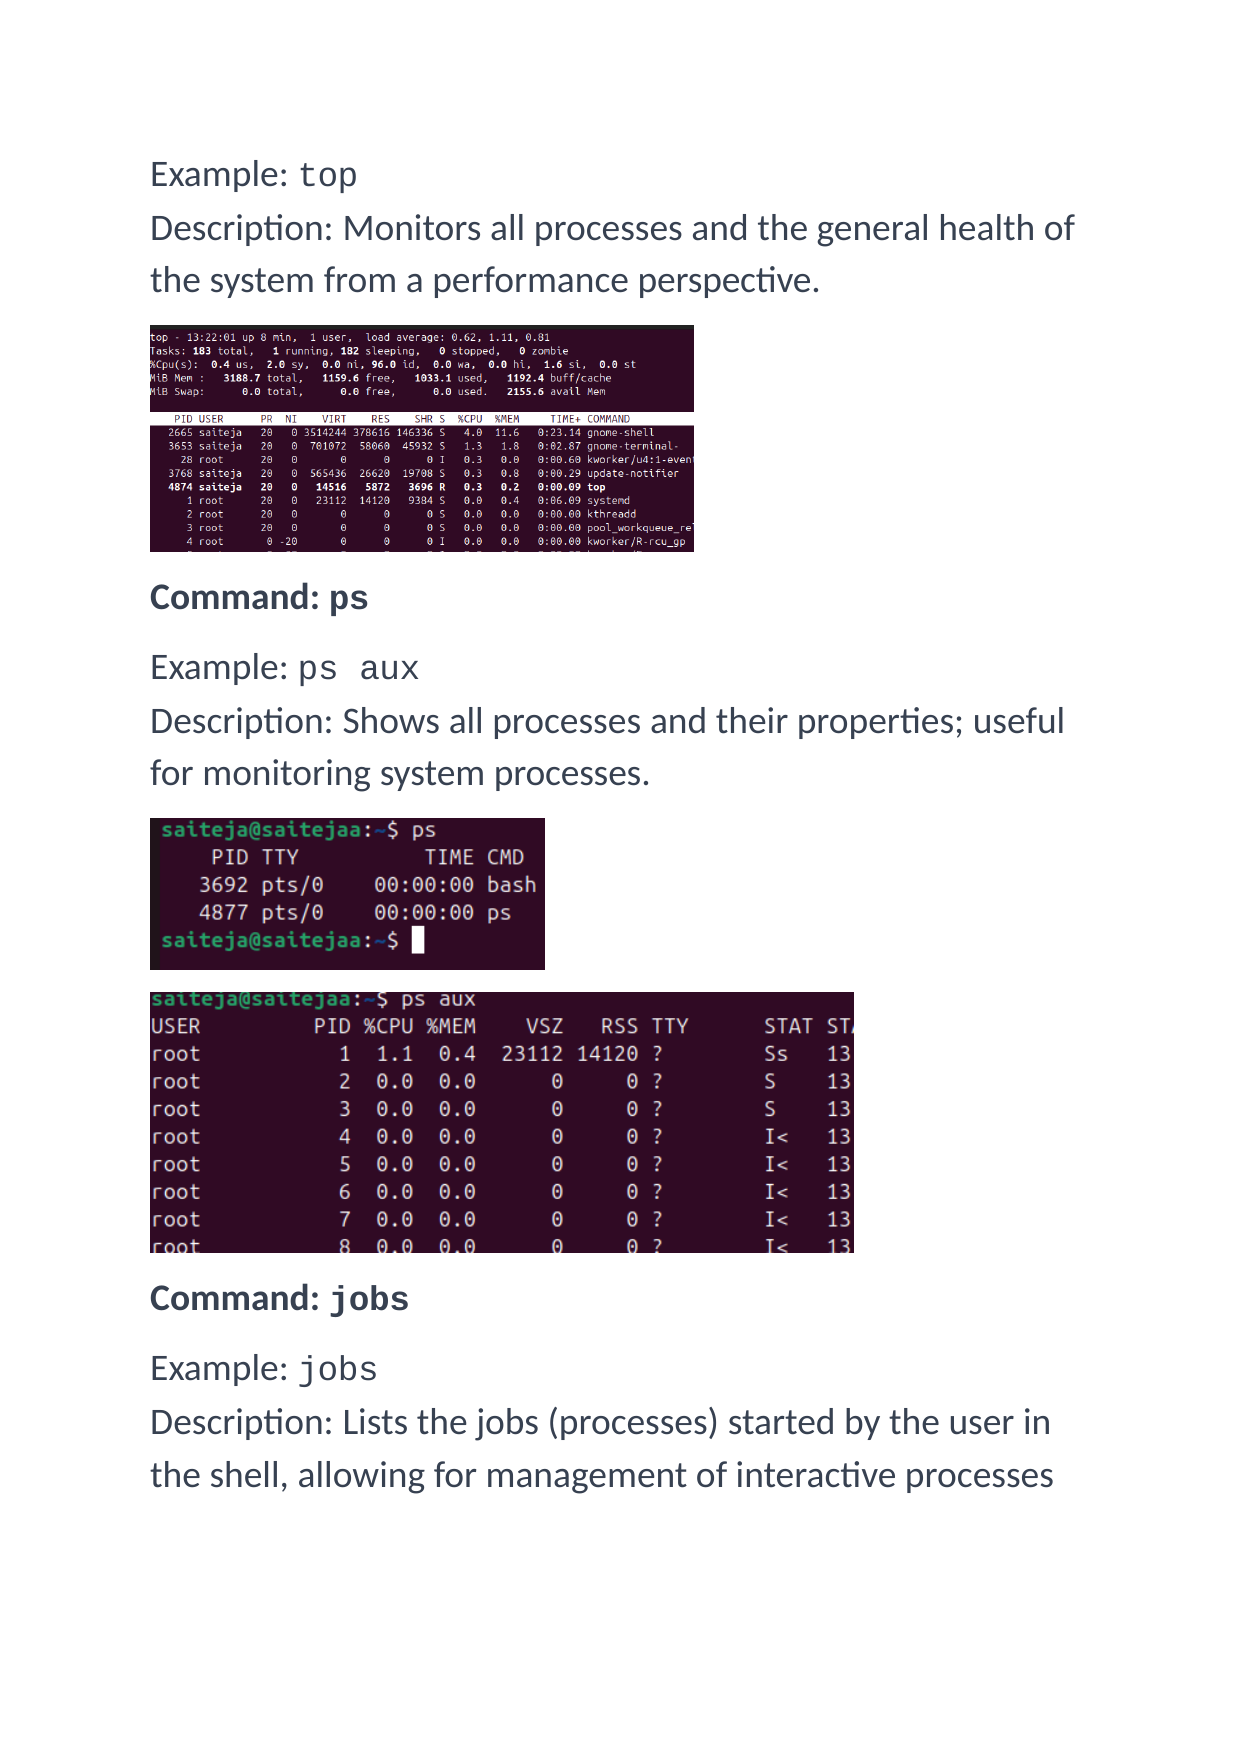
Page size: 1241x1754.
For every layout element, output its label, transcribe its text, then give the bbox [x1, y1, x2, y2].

text Example: jobs [150, 1344, 1090, 1391]
text Description: Shows all processes and their properties; useful for monitoring system processes. [150, 697, 1090, 795]
text Description: Monitors all processes and the general health of the system from a performance perspective. [150, 203, 1090, 302]
picture [150, 325, 694, 552]
text Command: jobs [150, 1274, 1090, 1321]
text Example: ps aux [150, 643, 1090, 690]
picture [150, 992, 854, 1253]
text Command: ps [150, 573, 1090, 619]
text Description: Lists the jobs (processes) started by the user in the shell, allowing for management of interactive processes [150, 1398, 1090, 1496]
text Example: top [150, 150, 1090, 197]
picture [150, 818, 545, 970]
